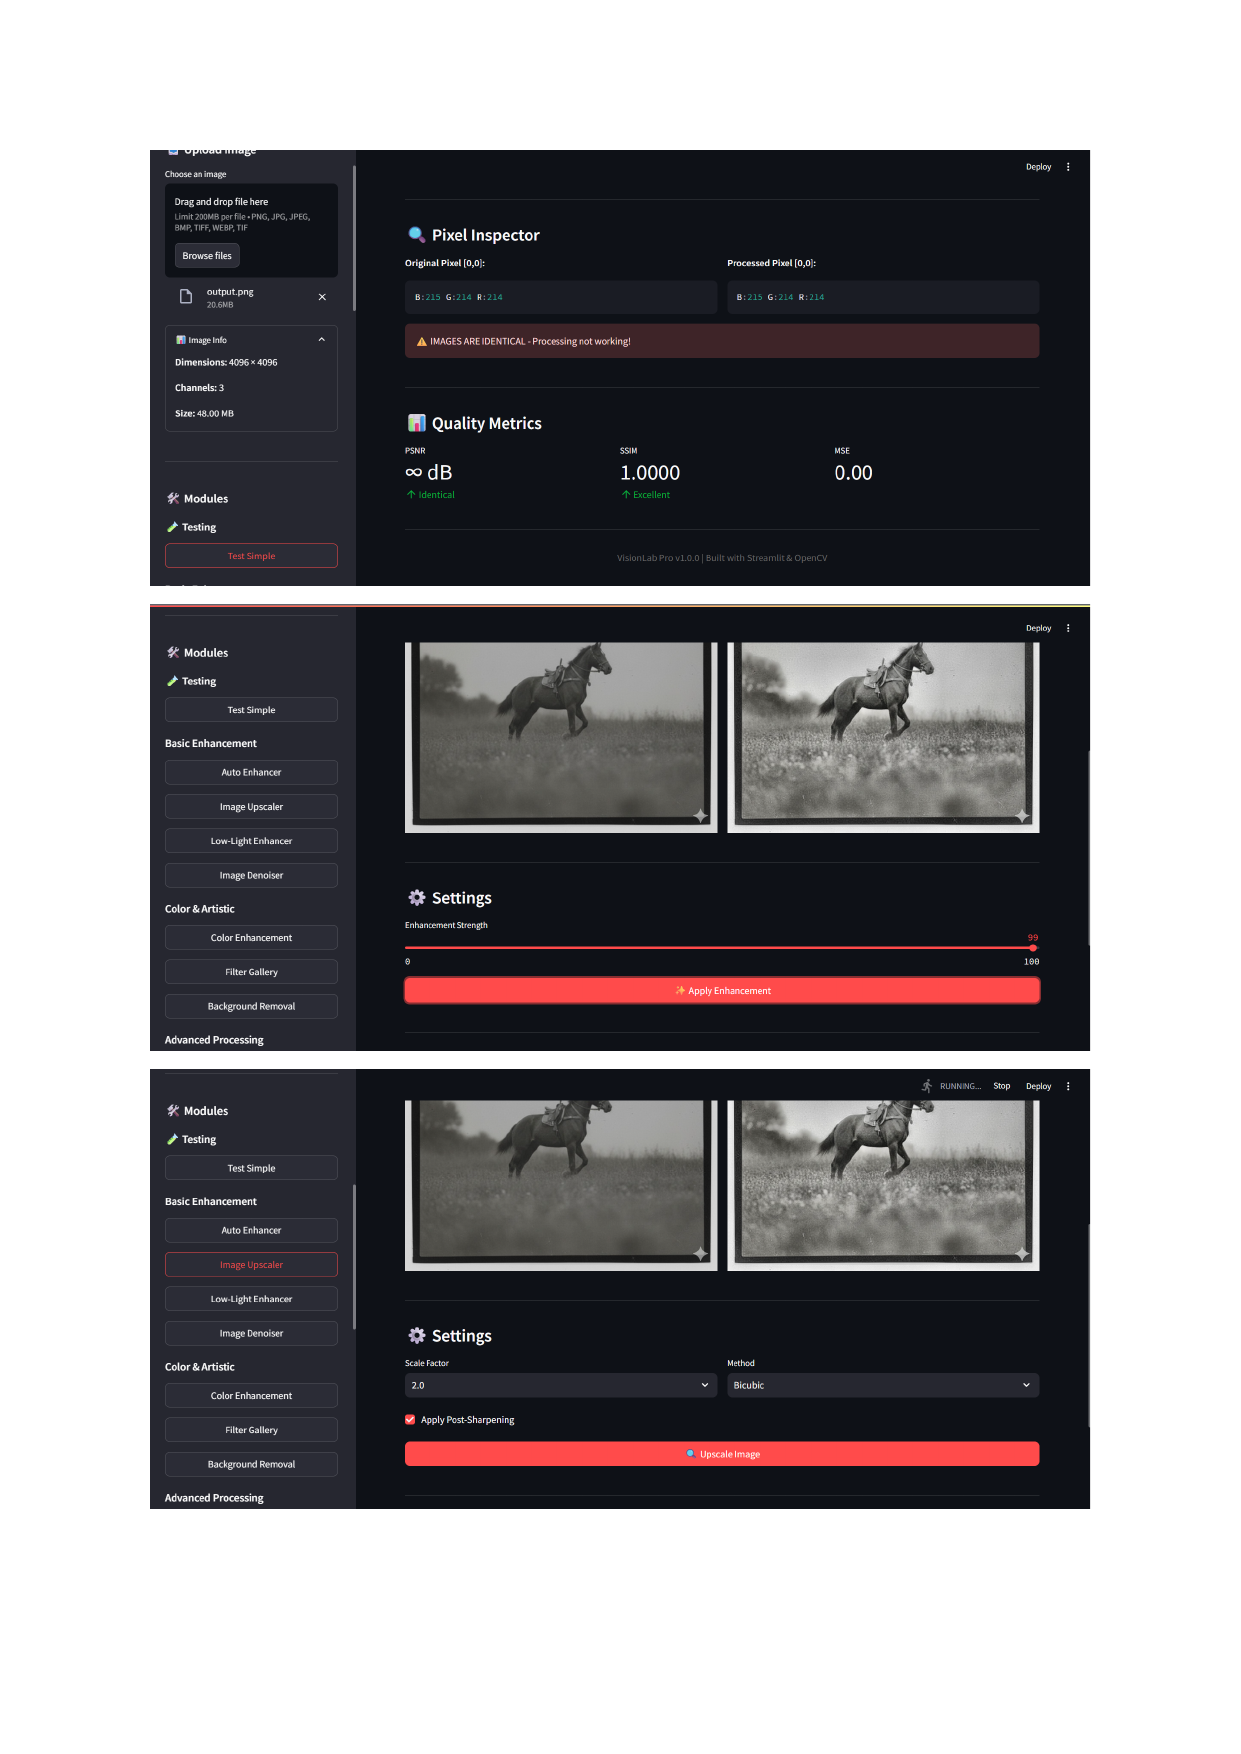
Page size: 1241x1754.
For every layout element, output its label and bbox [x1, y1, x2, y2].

picture [150, 150, 1091, 586]
picture [150, 1069, 1091, 1509]
picture [150, 604, 1091, 1051]
